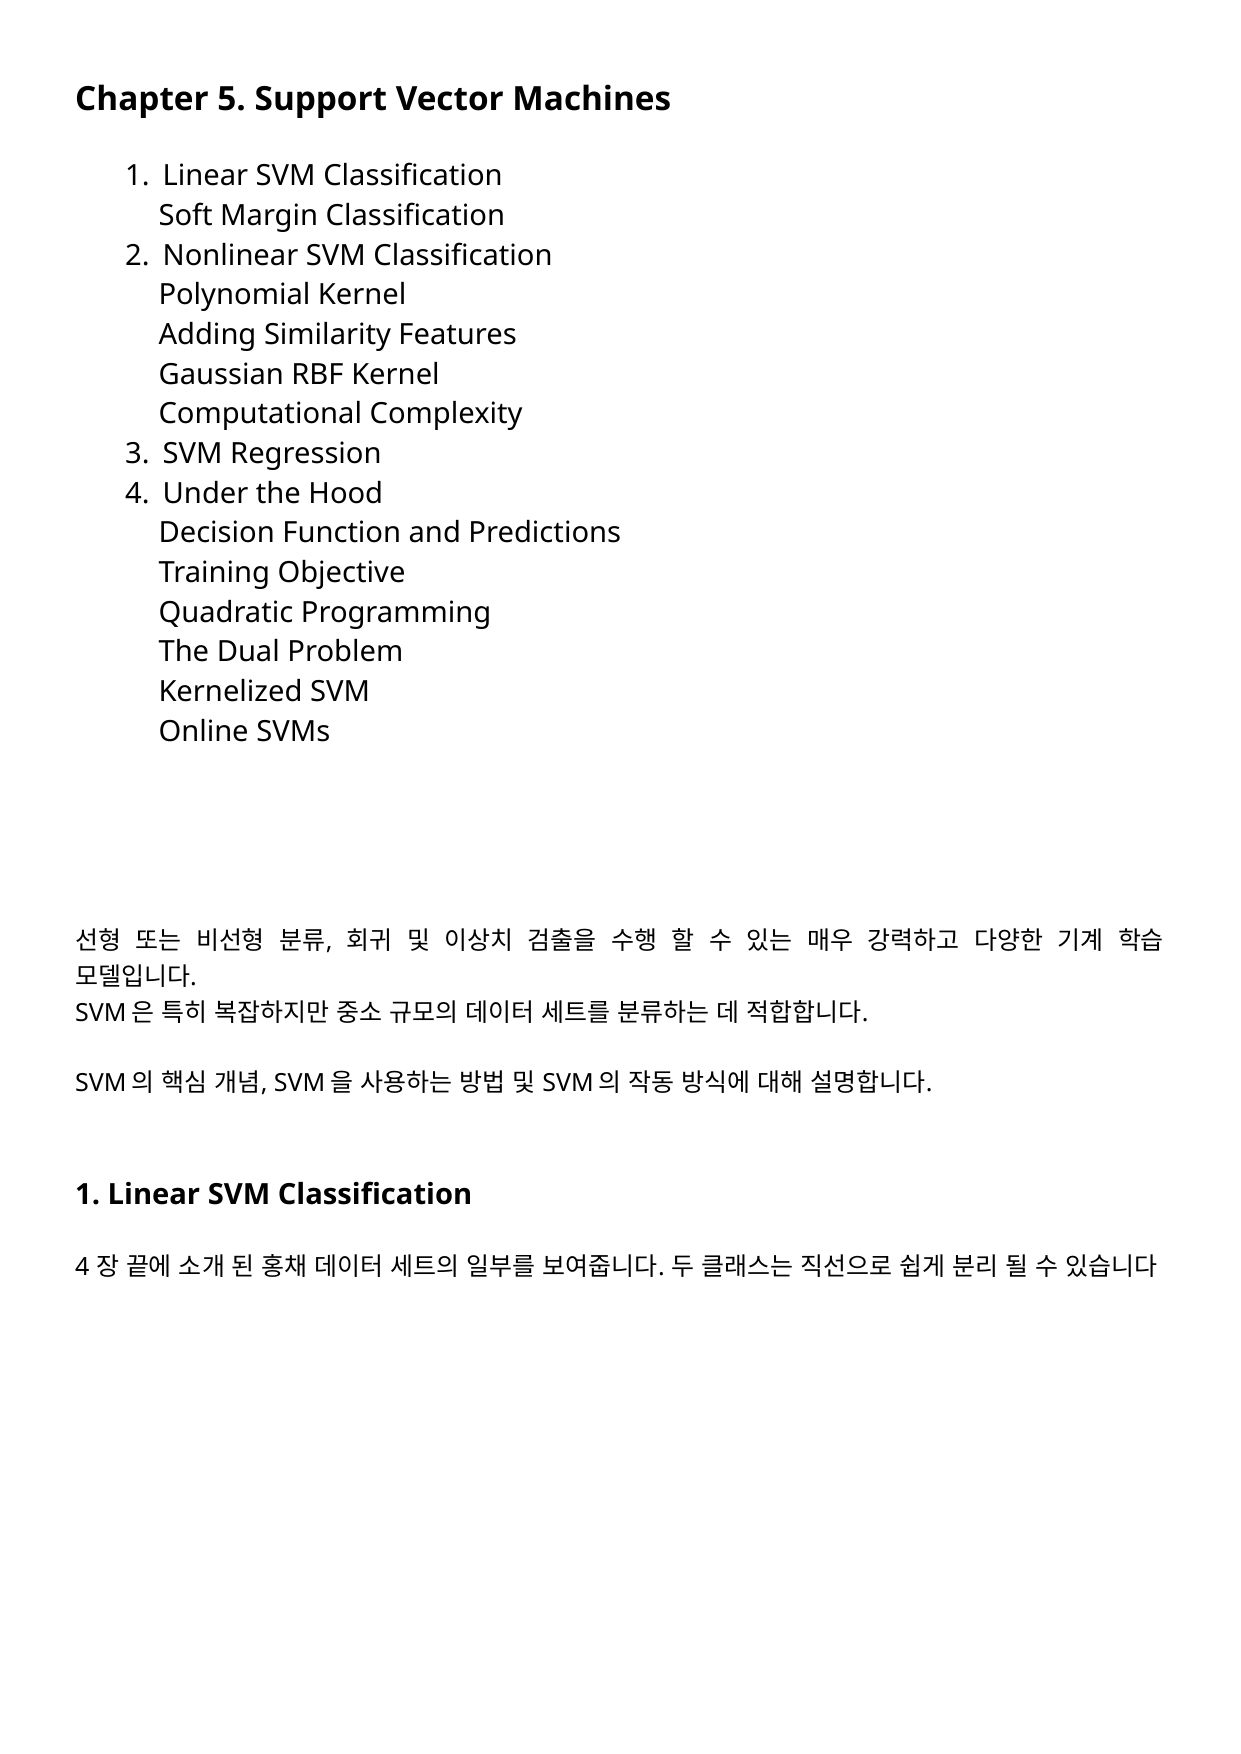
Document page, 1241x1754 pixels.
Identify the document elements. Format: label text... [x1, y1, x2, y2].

text SVM의 핵심 개념, SVM을 사용하는 방법 및 SVM의 작동 방식에 대해 설명합니다. [75, 1063, 1165, 1099]
list Nonlinear SVM Classification [125, 234, 1165, 273]
text 4 장 끝에 소개 된 홍채 데이터 세트의 일부를 보여줍니다. 두 클래스는 직선으로 쉽게 분리 될 수 있습니다 [75, 1247, 1165, 1283]
text 1. Linear SVM Classification [75, 1173, 1165, 1213]
text SVM은 특히 복잡하지만 중소 규모의 데이터 세트를 분류하는 데 적합합니다. [75, 993, 1165, 1029]
list SVM Regression [125, 432, 1165, 472]
list Linear SVM Classification [125, 154, 1165, 194]
text Decision Function and Predictions [75, 512, 1165, 551]
text Soft Margin Classification [75, 194, 1165, 234]
text Gaussian RBF Kernel [75, 353, 1165, 393]
text Online SVMs [75, 710, 1165, 750]
text Quadratic Programming [75, 591, 1165, 631]
text Adding Similarity Features [75, 313, 1165, 353]
text Training Objective [75, 551, 1165, 591]
text The Dual Problem [75, 631, 1165, 670]
list Under the Hood [125, 472, 1165, 512]
text Computational Complexity [75, 393, 1165, 432]
text Kernelized SVM [75, 670, 1165, 710]
text 선형 또는 비선형 분류, 회귀 및 이상치 검출을 수행 할 수 있는 매우 강력하고 다양한 기계 학습 모델입니다. [75, 920, 1165, 993]
text Polynomial Kernel [75, 273, 1165, 313]
text Chapter 5. Support Vector Machines [75, 75, 1165, 120]
